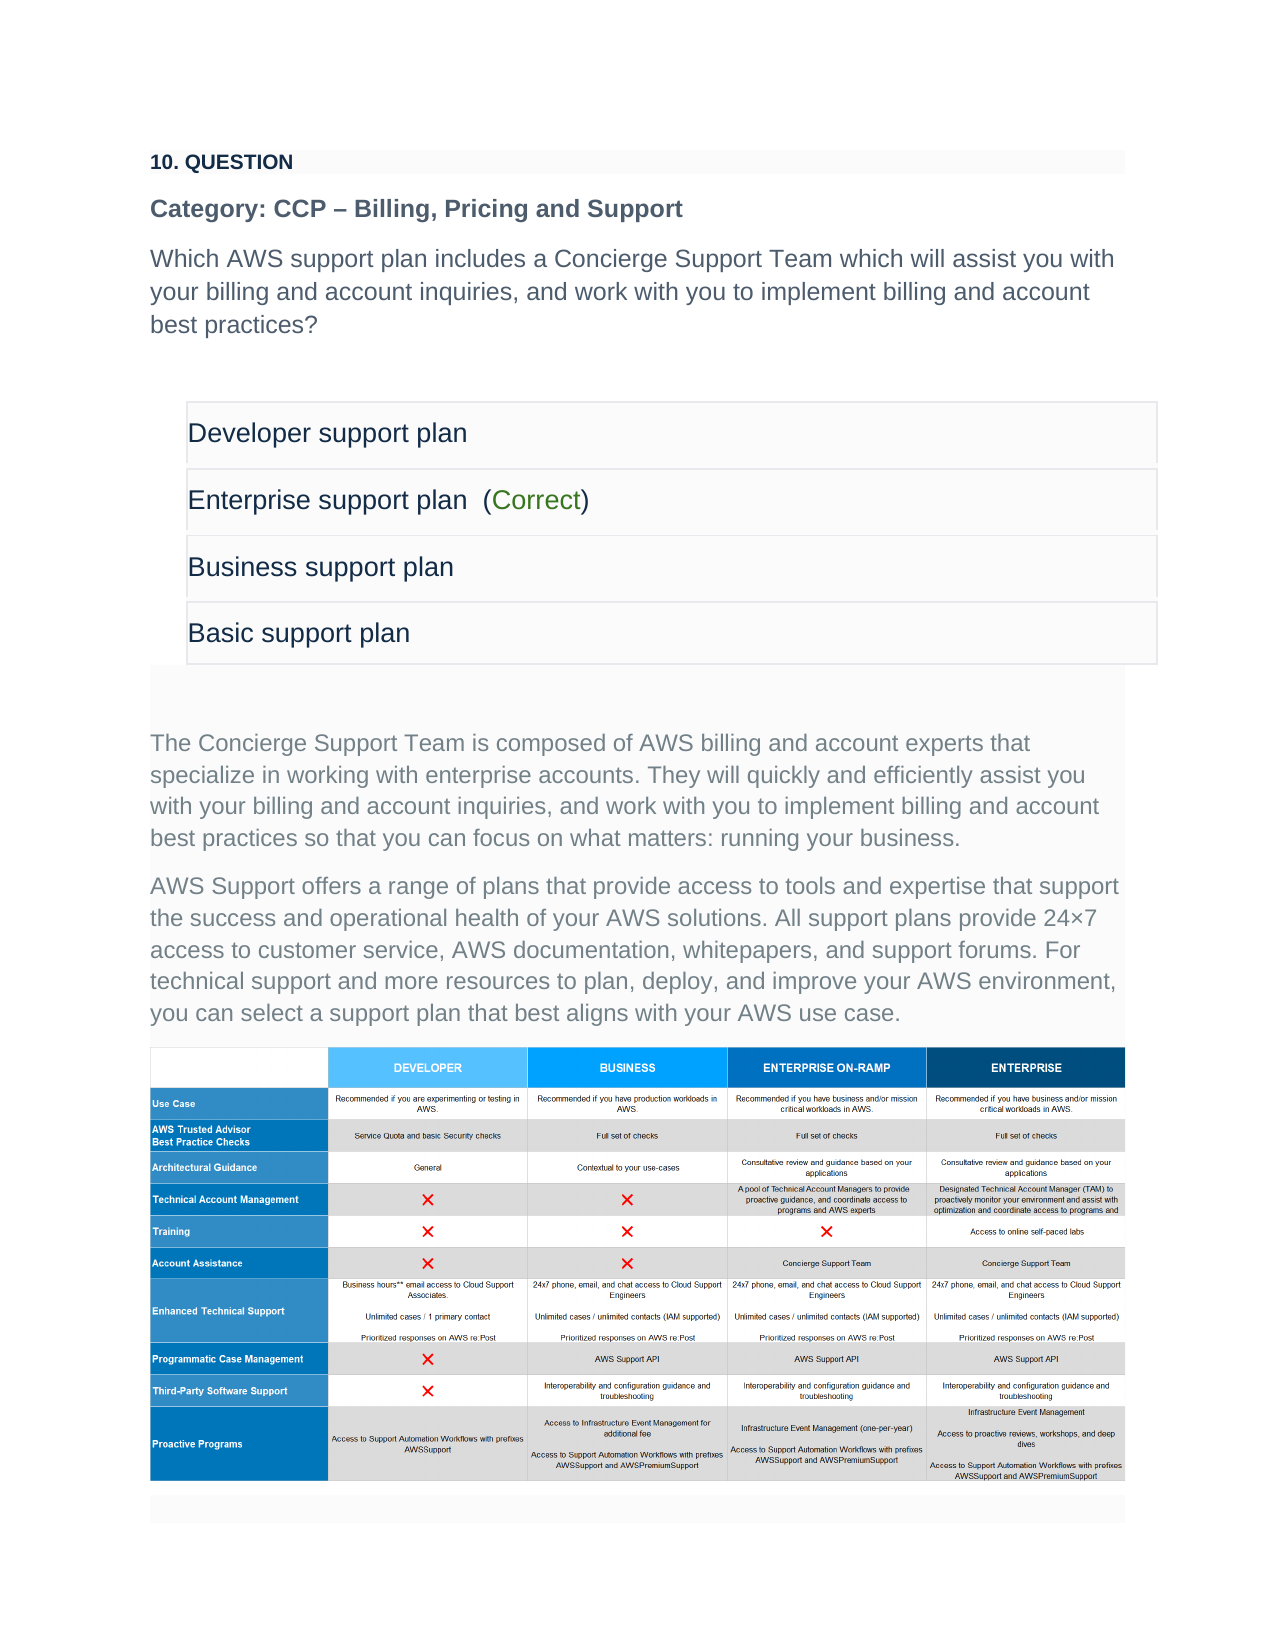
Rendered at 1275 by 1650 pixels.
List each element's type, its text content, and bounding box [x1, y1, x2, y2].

list Developer support plan [188, 403, 1156, 463]
text Which AWS support plan includes a Concierge Support Team which will assist you with your billing and account inquiries, and work with you to implement billing and account best practices? [150, 244, 1125, 339]
picture [150, 1047, 1125, 1481]
text Category: CCP – Billing, Pricing and Support [150, 194, 1125, 223]
list Basic support plan [188, 603, 1156, 663]
text AWS Support offers a range of plans that provide access to tools and expertise that support the success and operational health of your AWS solutions. All support plans provide 24×7 access to customer service, AWS documentation, whitepapers, and support forums. For technical support and more resources to plan, deploy, and improve your AWS environment, you can select a support plan that best aligns with your AWS use case. [150, 872, 1125, 1026]
list Business support plan [188, 536, 1156, 597]
text 10. QUESTION [150, 150, 1125, 174]
text The Concierge Support Team is composed of AWS billing and account experts that specialize in working with enterprise accounts. They will quickly and efficiently assist you with your billing and account inquiries, and work with you to implement billing and account best practices so that you can focus on what matters: running your business. [150, 729, 1125, 851]
list Enterprise support plan (Correct) [188, 470, 1156, 530]
